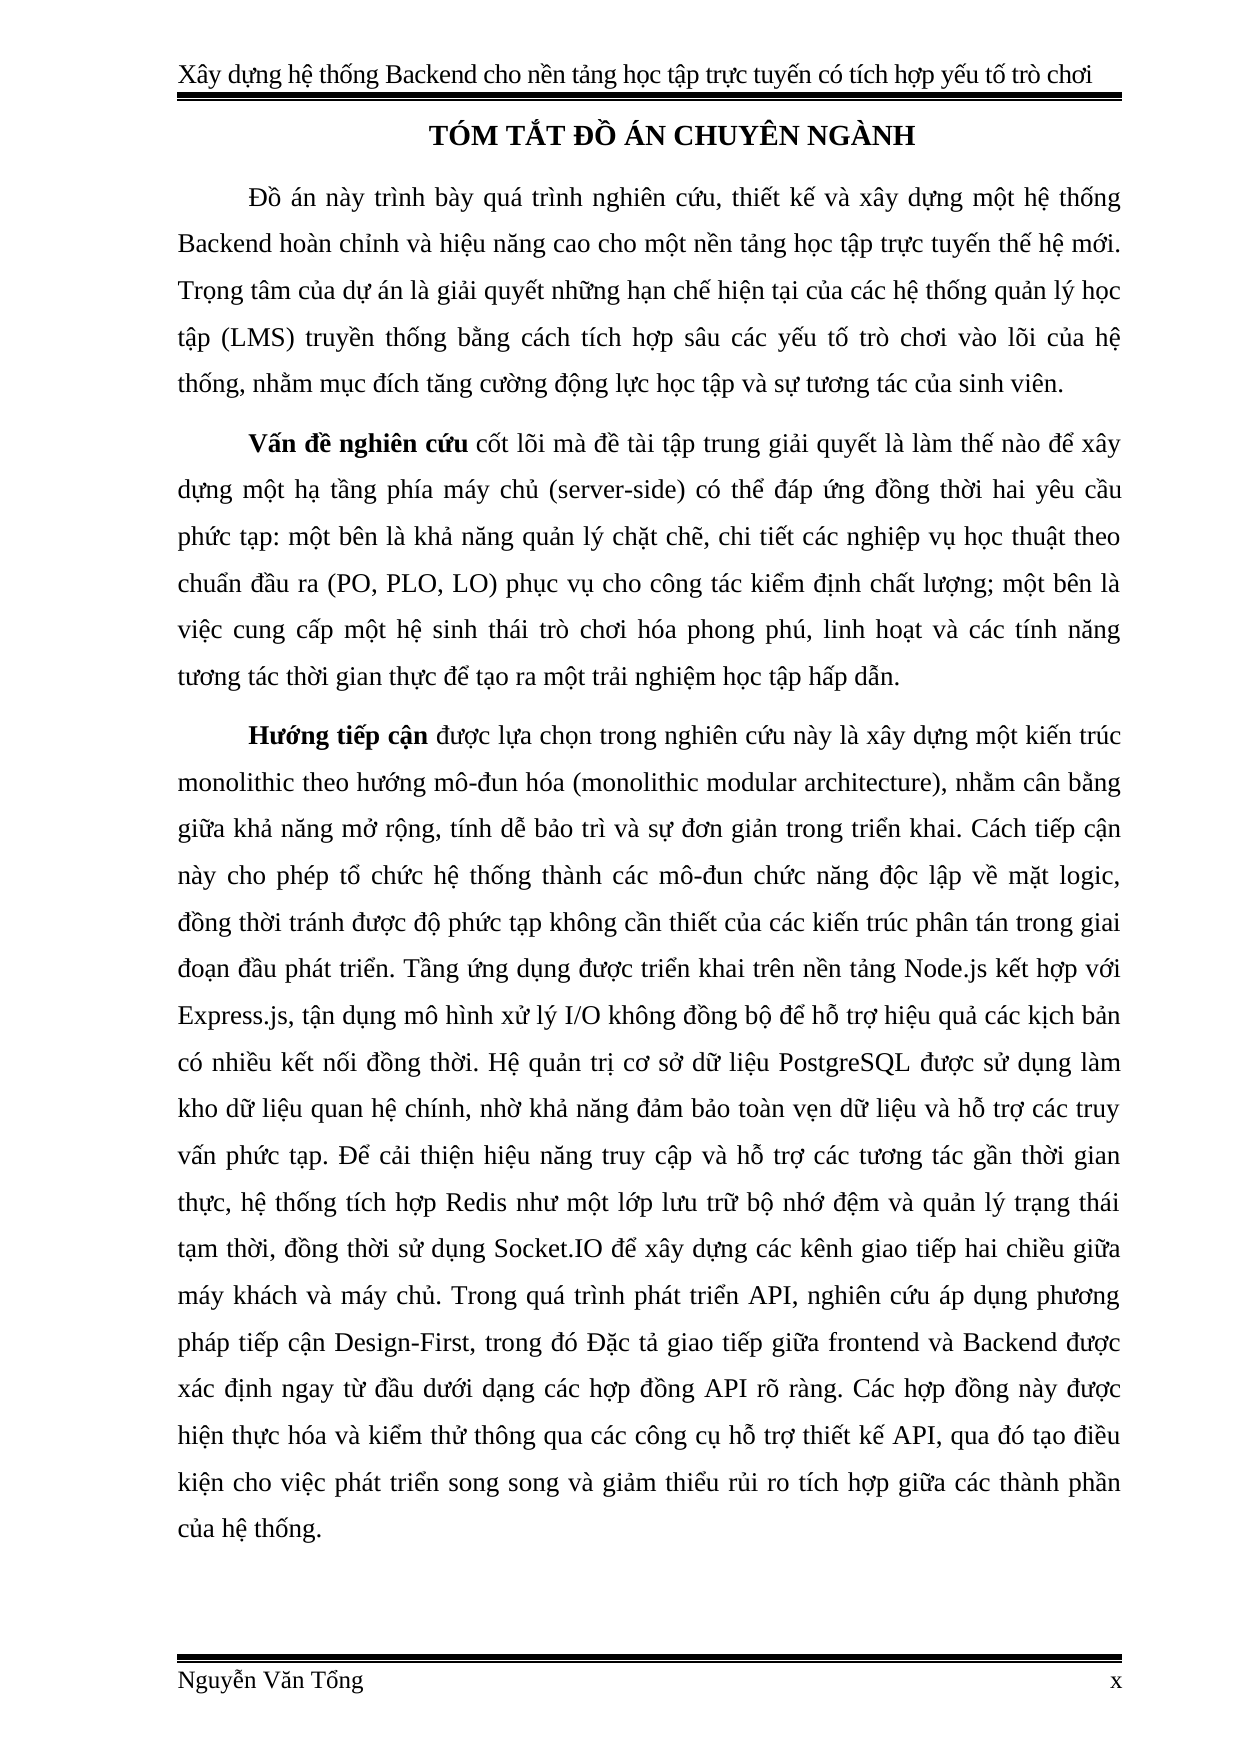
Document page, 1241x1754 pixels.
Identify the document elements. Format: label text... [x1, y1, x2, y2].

text Hướng tiếp cận được lựa chọn trong nghiên cứu này là xây dựng một kiến trúc monolithic theo hướng mô-đun hóa (monolithic modular architecture), nhằm cân bằng giữa khả năng mở rộng, tính dễ bảo trì và sự đơn giản trong triển khai. Cách tiếp cận này cho phép tổ chức hệ thống thành các mô-đun chức năng độc lập về mặt logic, đồng thời tránh được độ phức tạp không cần thiết của các kiến trúc phân tán trong giai đoạn đầu phát triển. Tầng ứng dụng được triển khai trên nền tảng Node.js kết hợp với Express.js, tận dụng mô hình xử lý I/O không đồng bộ để hỗ trợ hiệu quả các kịch bản có nhiều kết nối đồng thời. Hệ quản trị cơ sở dữ liệu PostgreSQL được sử dụng làm kho dữ liệu quan hệ chính, nhờ khả năng đảm bảo toàn vẹn dữ liệu và hỗ trợ các truy vấn phức tạp. Để cải thiện hiệu năng truy cập và hỗ trợ các tương tác gần thời gian thực, hệ thống tích hợp Redis như một lớp lưu trữ bộ nhớ đệm và quản lý trạng thái tạm thời, đồng thời sử dụng Socket.IO để xây dựng các kênh giao tiếp hai chiều giữa máy khách và máy chủ. Trong quá trình phát triển API, nghiên cứu áp dụng phương pháp tiếp cận Design-First, trong đó Đặc tả giao tiếp giữa frontend và Backend được xác định ngay từ đầu dưới dạng các hợp đồng API rõ ràng. Các hợp đồng này được hiện thực hóa và kiểm thử thông qua các công cụ hỗ trợ thiết kế API, qua đó tạo điều kiện cho việc phát triển song song và giảm thiểu rủi ro tích hợp giữa các thành phần của hệ thống. [177, 719, 1122, 1544]
subtitle TÓM TẮT ĐỒ ÁN CHUYÊN NGÀNH [222, 118, 1122, 152]
text Đồ án này trình bày quá trình nghiên cứu, thiết kế và xây dựng một hệ thống Backend hoàn chỉnh và hiệu năng cao cho một nền tảng học tập trực tuyến thế hệ mới. Trọng tâm của dự án là giải quyết những hạn chế hiện tại của các hệ thống quản lý học tập (LMS) truyền thống bằng cách tích hợp sâu các yếu tố trò chơi vào lõi của hệ thống, nhằm mục đích tăng cường động lực học tập và sự tương tác của sinh viên. [177, 181, 1122, 399]
text Vấn đề nghiên cứu cốt lõi mà đề tài tập trung giải quyết là làm thế nào để xây dựng một hạ tầng phía máy chủ (server-side) có thể đáp ứng đồng thời hai yêu cầu phức tạp: một bên là khả năng quản lý chặt chẽ, chi tiết các nghiệp vụ học thuật theo chuẩn đầu ra (PO, PLO, LO) phục vụ cho công tác kiểm định chất lượng; một bên là việc cung cấp một hệ sinh thái trò chơi hóa phong phú, linh hoạt và các tính năng tương tác thời gian thực để tạo ra một trải nghiệm học tập hấp dẫn. [177, 427, 1122, 691]
